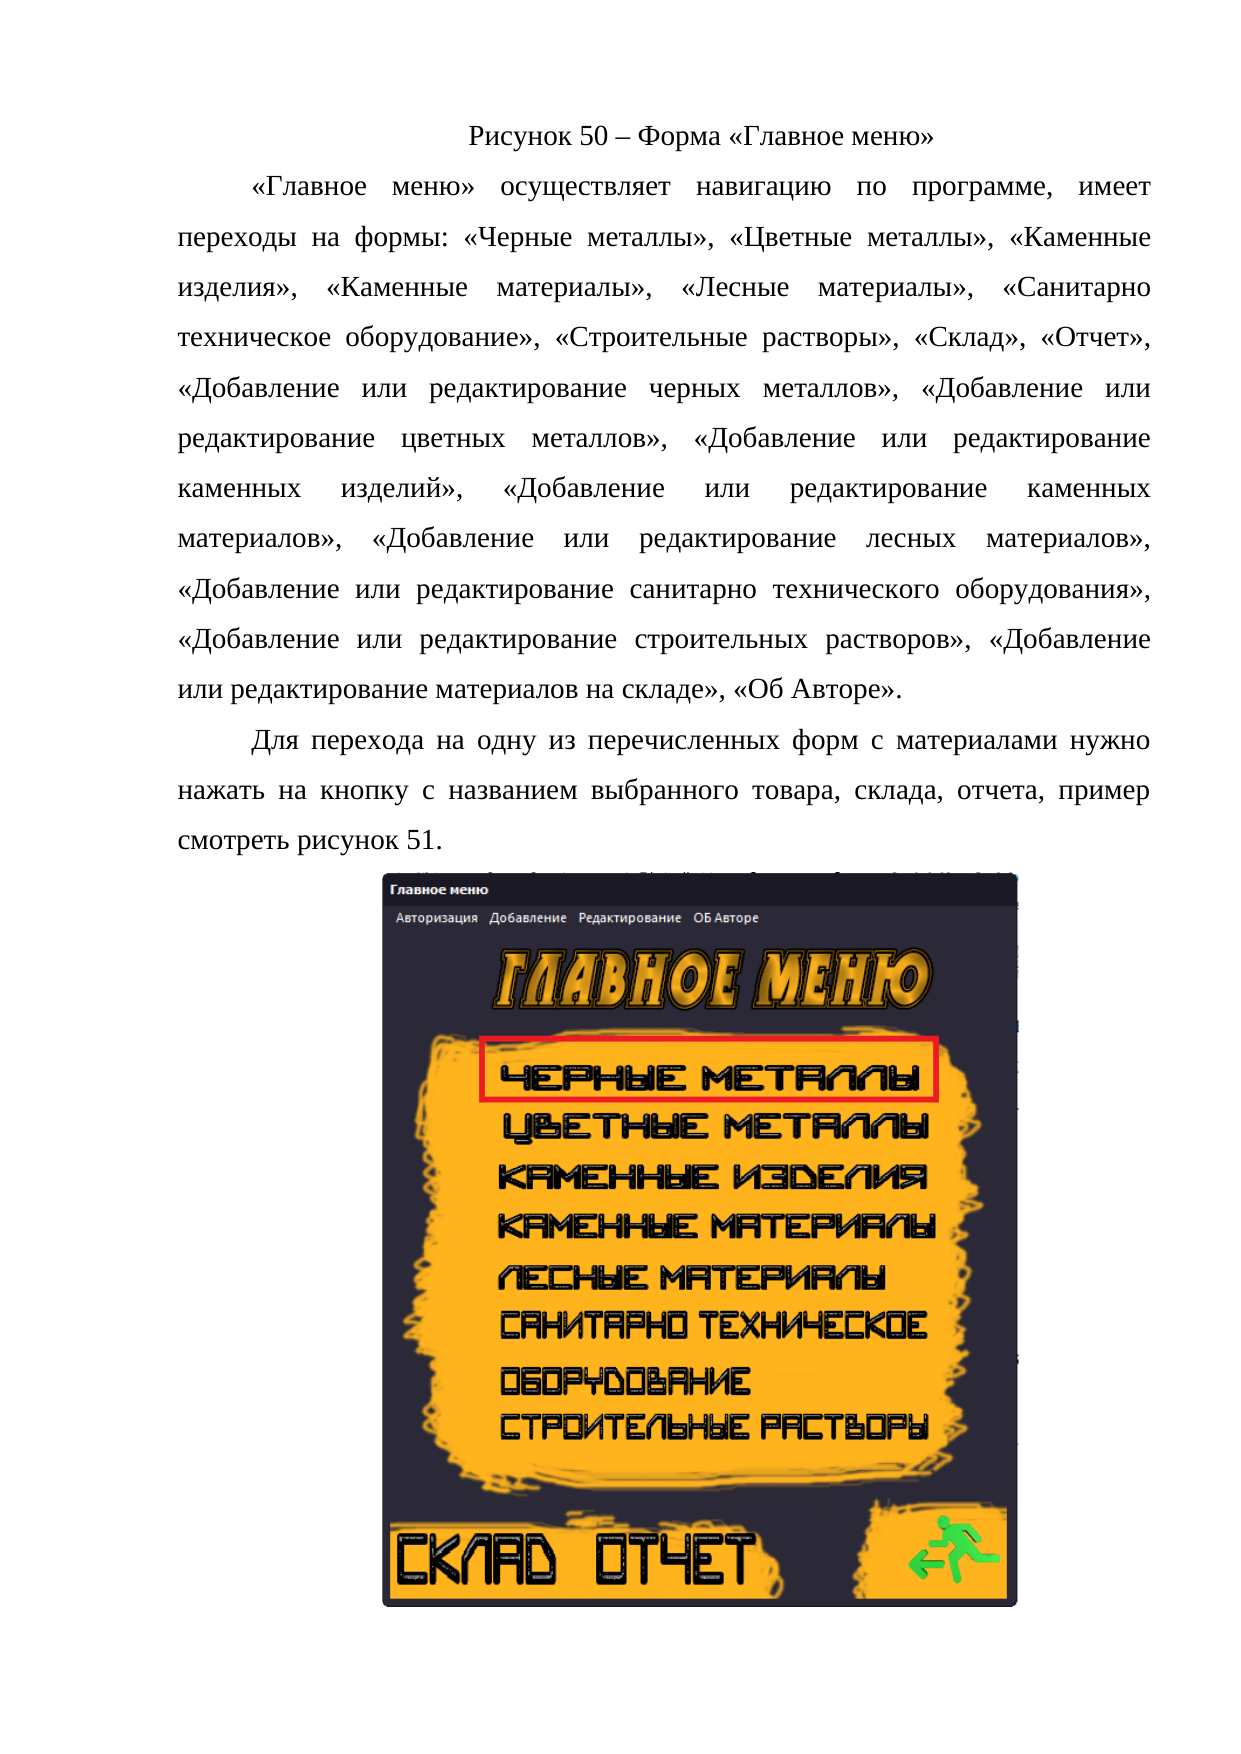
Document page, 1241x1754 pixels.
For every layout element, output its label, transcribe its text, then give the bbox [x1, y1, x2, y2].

picture [382, 872, 1021, 1607]
list Рисунок 50 – Форма «Главное меню» [177, 118, 1152, 152]
list «Главное меню» осуществляет навигацию по программе, имеет переходы на формы: «Черные металлы», «Цветные металлы», «Каменные изделия», «Каменные материалы», «Лесные материалы», «Санитарно техническое оборудование», «Строительные растворы», «Склад», «Отчет», «Добавление или редактирование черных металлов», «Добавление или редактирование цветных металлов», «Добавление или редактирование каменных изделий», «Добавление или редактирование каменных материалов», «Добавление или редактирование лесных материалов», «Добавление или редактирование санитарно технического оборудования», «Добавление или редактирование строительных растворов», «Добавление или редактирование материалов на складе», «Об Авторе». [177, 168, 1152, 705]
list Для перехода на одну из перечисленных форм с материалами нужно нажать на кнопку с названием выбранного товара, склада, отчета, пример смотреть рисунок 51. [177, 722, 1152, 856]
